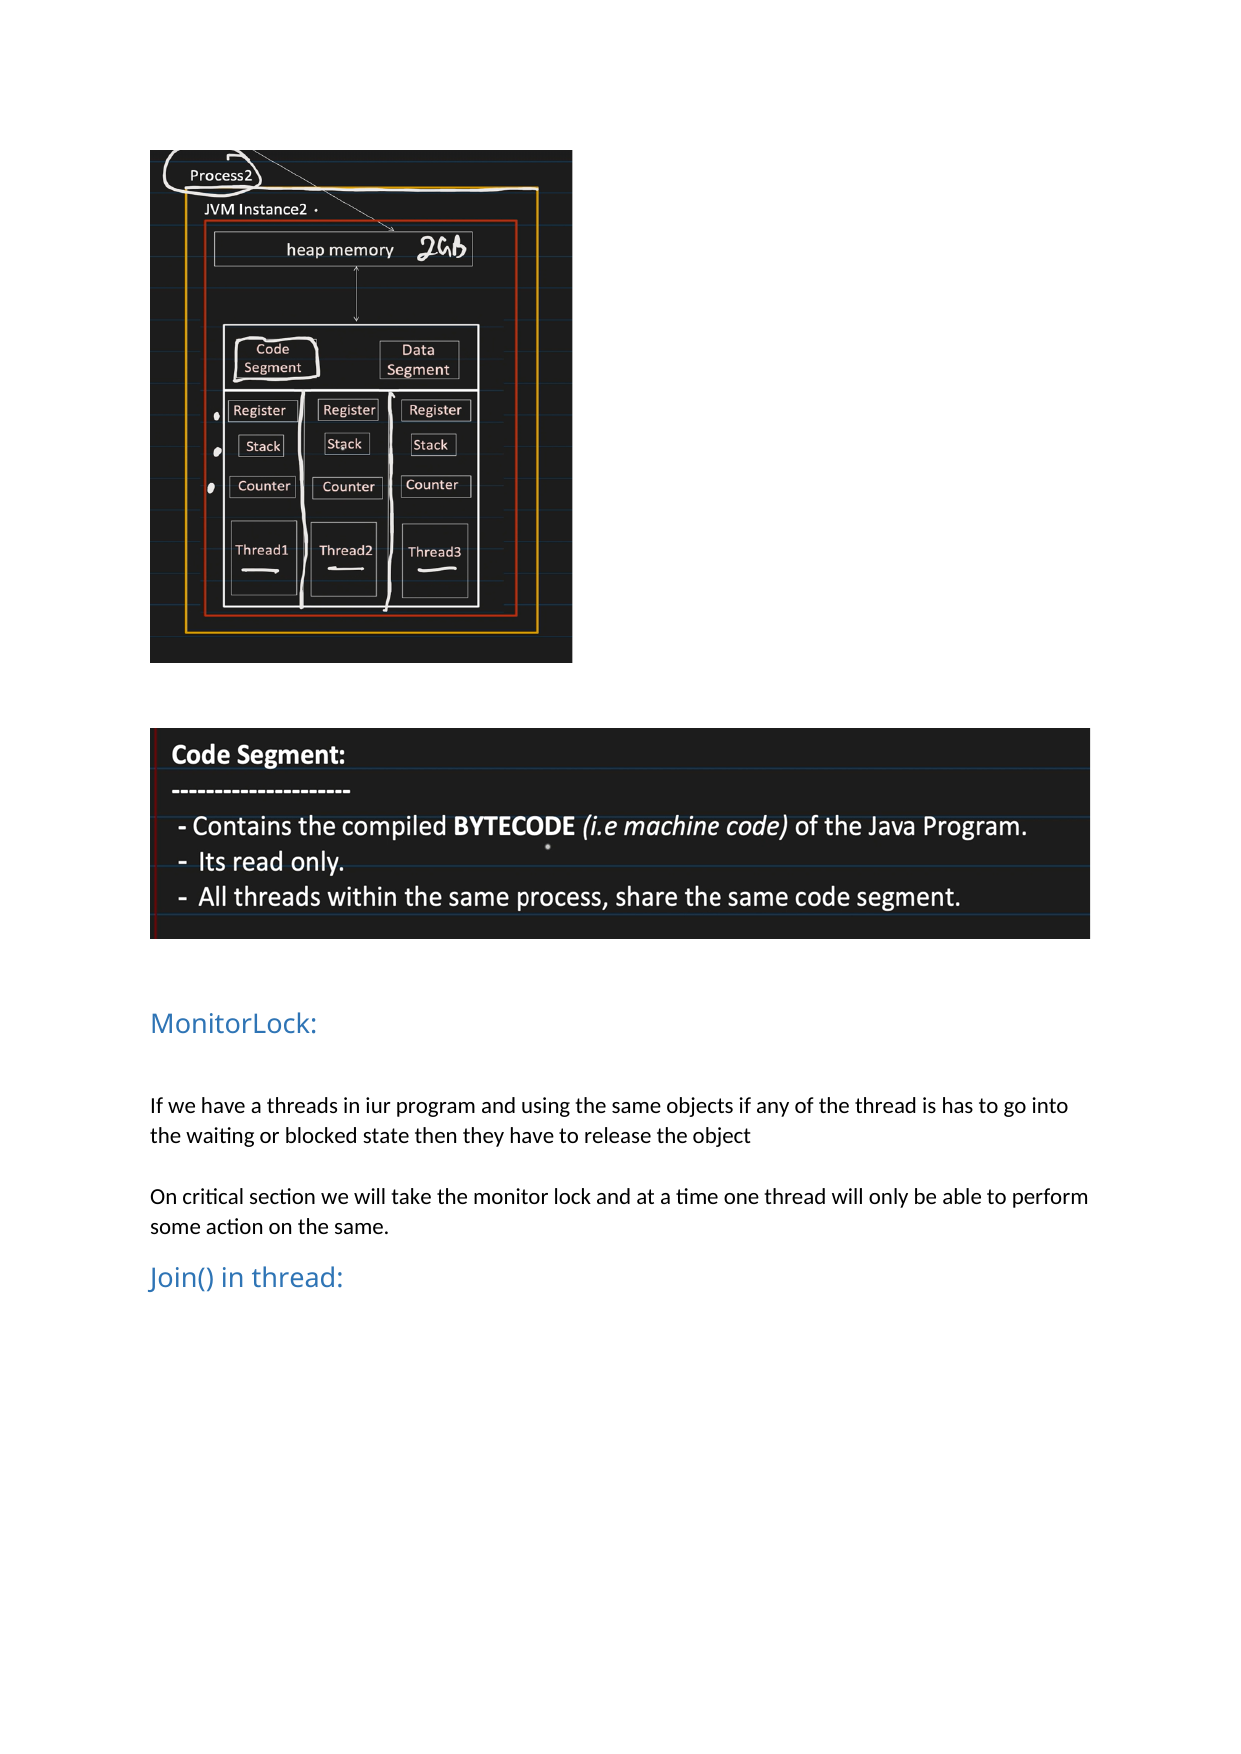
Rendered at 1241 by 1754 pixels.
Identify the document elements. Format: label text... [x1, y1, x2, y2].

subtitle MonitorLock: [150, 1004, 1090, 1041]
text If we have a threads in iur program and using the same objects if any of the thread is has to go into the waiting or blocked state then they have to release the object On critical section we will take the monitor lock and at a time one thread will only be able to perform some action on the same. [150, 1091, 1090, 1240]
picture [150, 150, 573, 663]
subtitle Join() in thread: [150, 1259, 1090, 1296]
picture [150, 728, 1091, 939]
